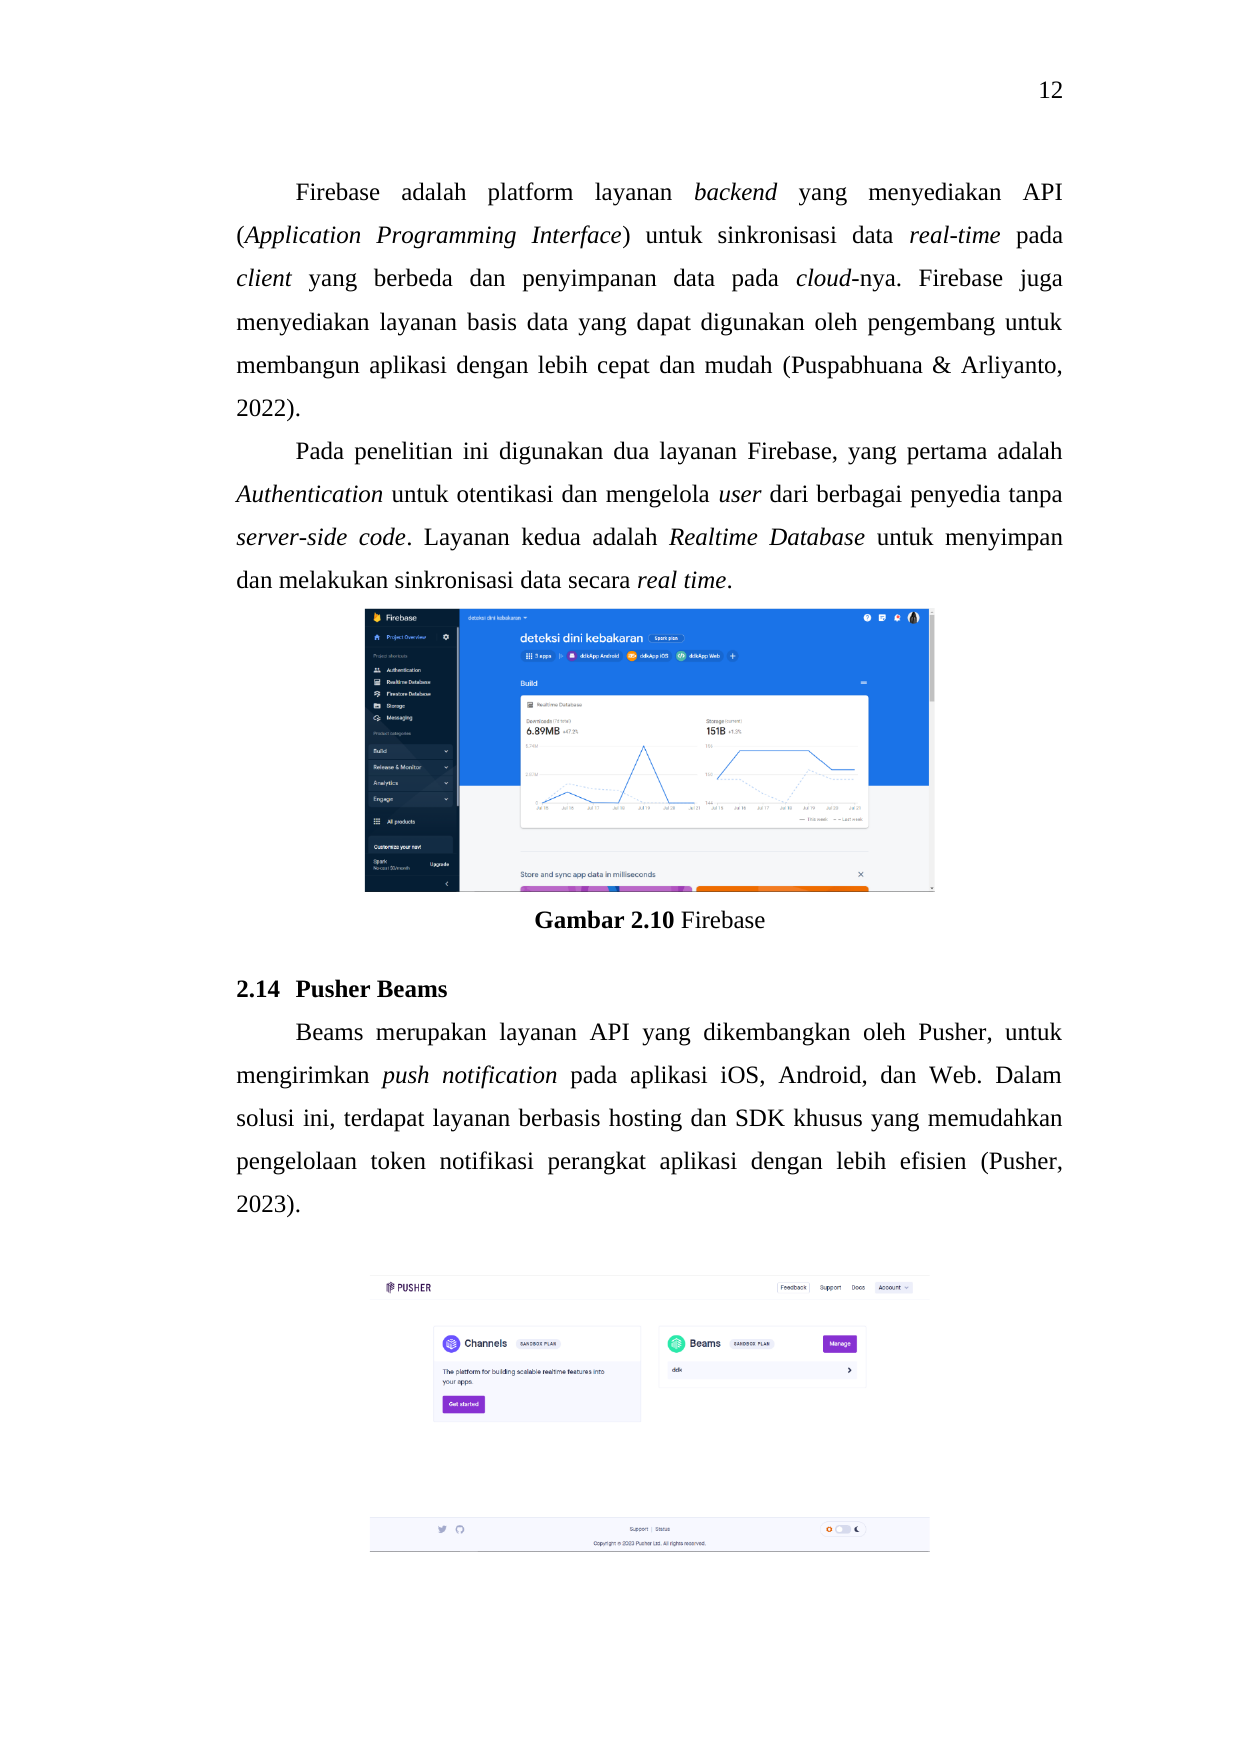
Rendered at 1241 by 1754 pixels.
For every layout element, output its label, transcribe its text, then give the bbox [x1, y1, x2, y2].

text Pusher Beams [236, 974, 1063, 1002]
text Pada penelitian ini digunakan dua layanan Firebase, yang pertama adalah Authentication untuk otentikasi dan mengelola user dari berbagai penyedia tanpa server-side code. Layanan kedua adalah Realtime Database untuk menyimpan dan melakukan sinkronisasi data secara real time. [236, 436, 1063, 594]
text Firebase adalah platform layanan backend yang menyediakan API (Application Programming Interface) untuk sinkronisasi data real-time pada client yang berbeda dan penyimpanan data pada cloud-nya. Firebase juga menyediakan layanan basis data yang dapat digunakan oleh pengembang untuk membangun aplikasi dengan lebih cepat dan mudah . [236, 177, 1063, 422]
picture [369, 1275, 930, 1552]
picture [364, 608, 935, 892]
text Gambar 2.10 Firebase [236, 906, 1063, 934]
text Beams merupakan layanan API yang dikembangkan oleh Pusher, untuk mengirimkan push notification pada aplikasi iOS, Android, dan Web. Dalam solusi ini, terdapat layanan berbasis hosting dan SDK khusus yang memudahkan pengelolaan token notifikasi perangkat aplikasi dengan lebih efisien . [236, 1017, 1063, 1218]
